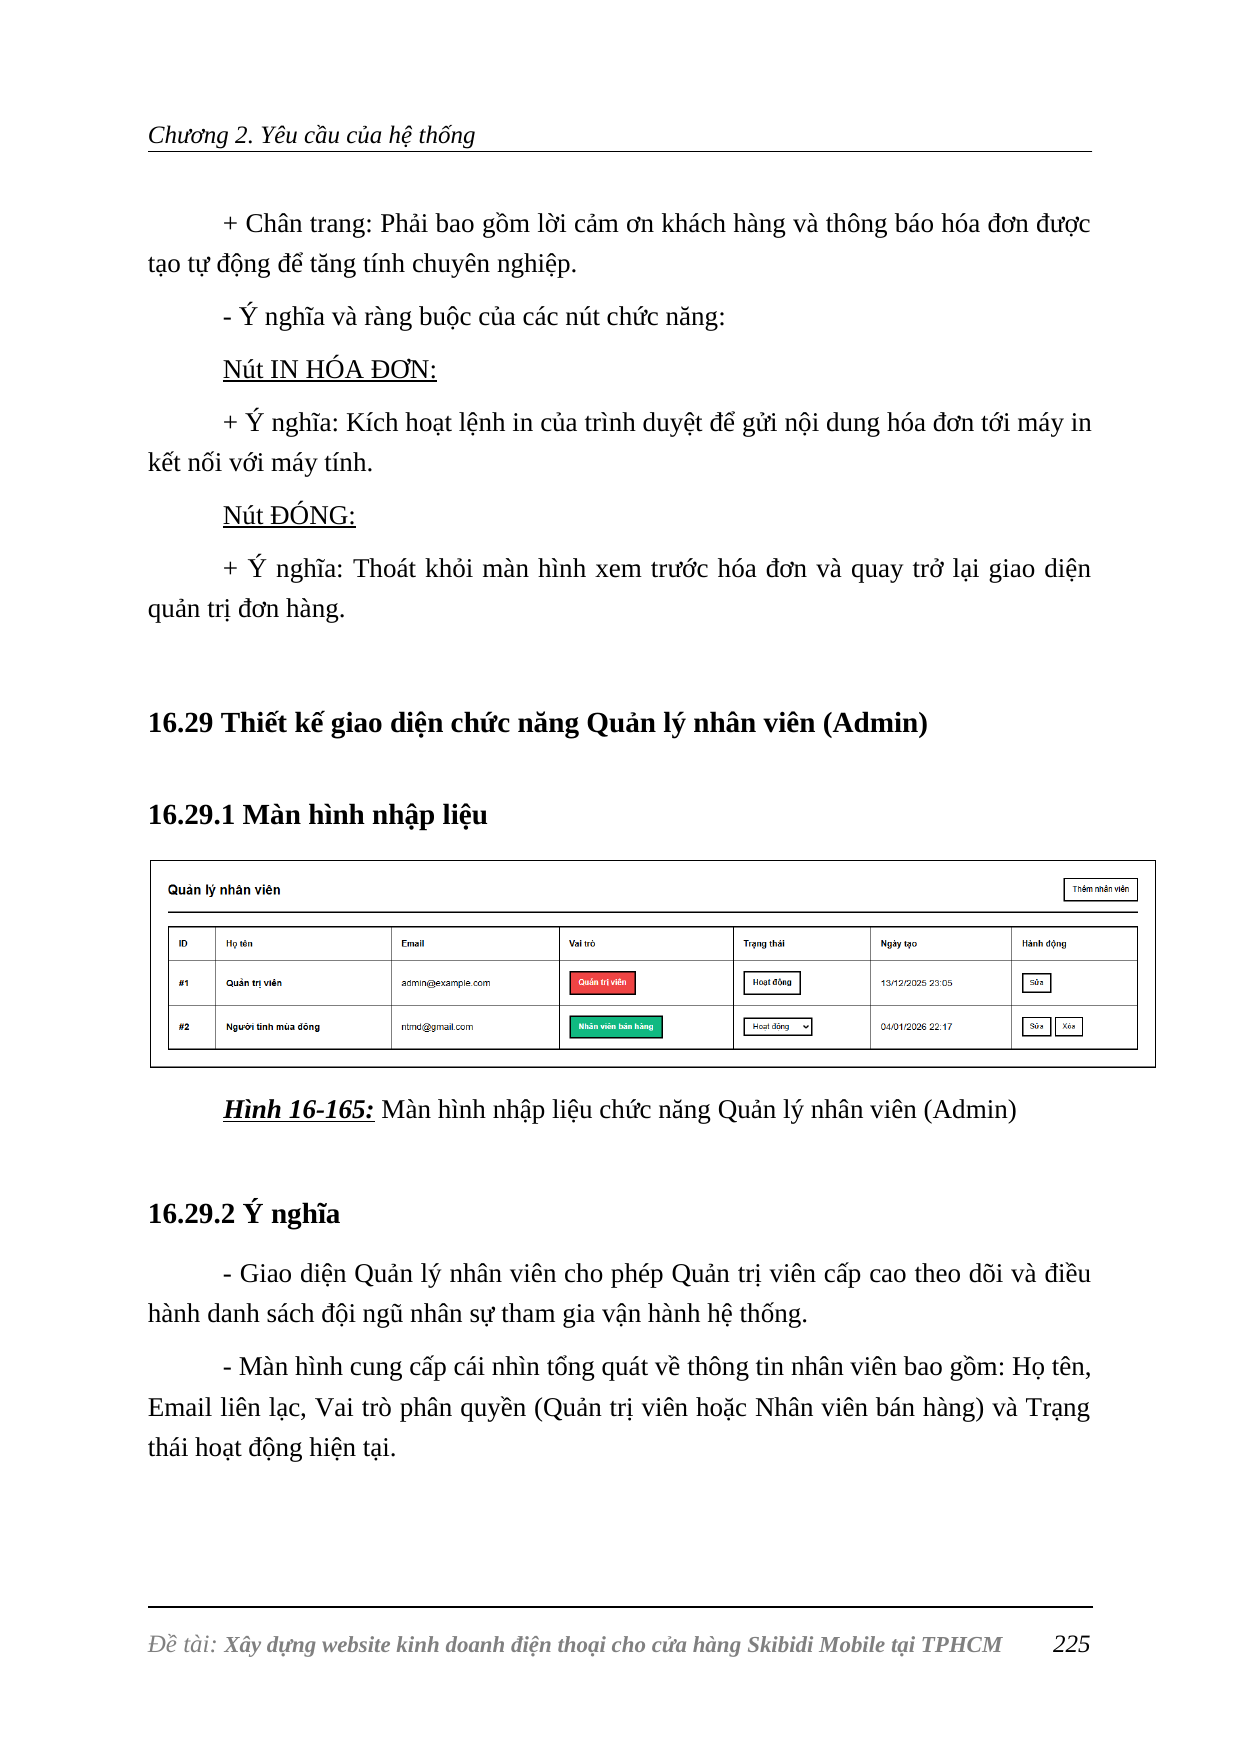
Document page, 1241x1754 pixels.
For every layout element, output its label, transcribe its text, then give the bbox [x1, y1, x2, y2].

subtitle Ý nghĩa [148, 1190, 1092, 1232]
picture [147, 858, 1159, 1072]
subtitle Thiết kế giao diện chức năng Quản lý nhân viên (Admin) [148, 696, 1092, 741]
text - Giao diện Quản lý nhân viên cho phép Quản trị viên cấp cao theo dõi và điều hành danh sách đội ngũ nhân sự tham gia vận hành hệ thống. [148, 1257, 1092, 1328]
text + Chân trang: Phải bao gồm lời cảm ơn khách hàng và thông báo hóa đơn được tạo tự động để tăng tính chuyên nghiệp. [148, 207, 1092, 278]
text Nút IN HÓA ĐƠN: [148, 353, 1092, 384]
text + Ý nghĩa: Thoát khỏi màn hình xem trước hóa đơn và quay trở lại giao diện quản trị đơn hàng. [148, 552, 1092, 624]
text + Ý nghĩa: Kích hoạt lệnh in của trình duyệt để gửi nội dung hóa đơn tới máy in kết nối với máy tính. [148, 406, 1092, 477]
text - Ý nghĩa và ràng buộc của các nút chức năng: [148, 300, 1092, 331]
subtitle Màn hình nhập liệu [148, 791, 1092, 833]
text Nút ĐÓNG: [148, 499, 1092, 530]
text - Màn hình cung cấp cái nhìn tổng quát về thông tin nhân viên bao gồm: Họ tên, Email liên lạc, Vai trò phân quyền (Quản trị viên hoặc Nhân viên bán hàng) và Trạng thái hoạt động hiện tại. [148, 1350, 1092, 1462]
